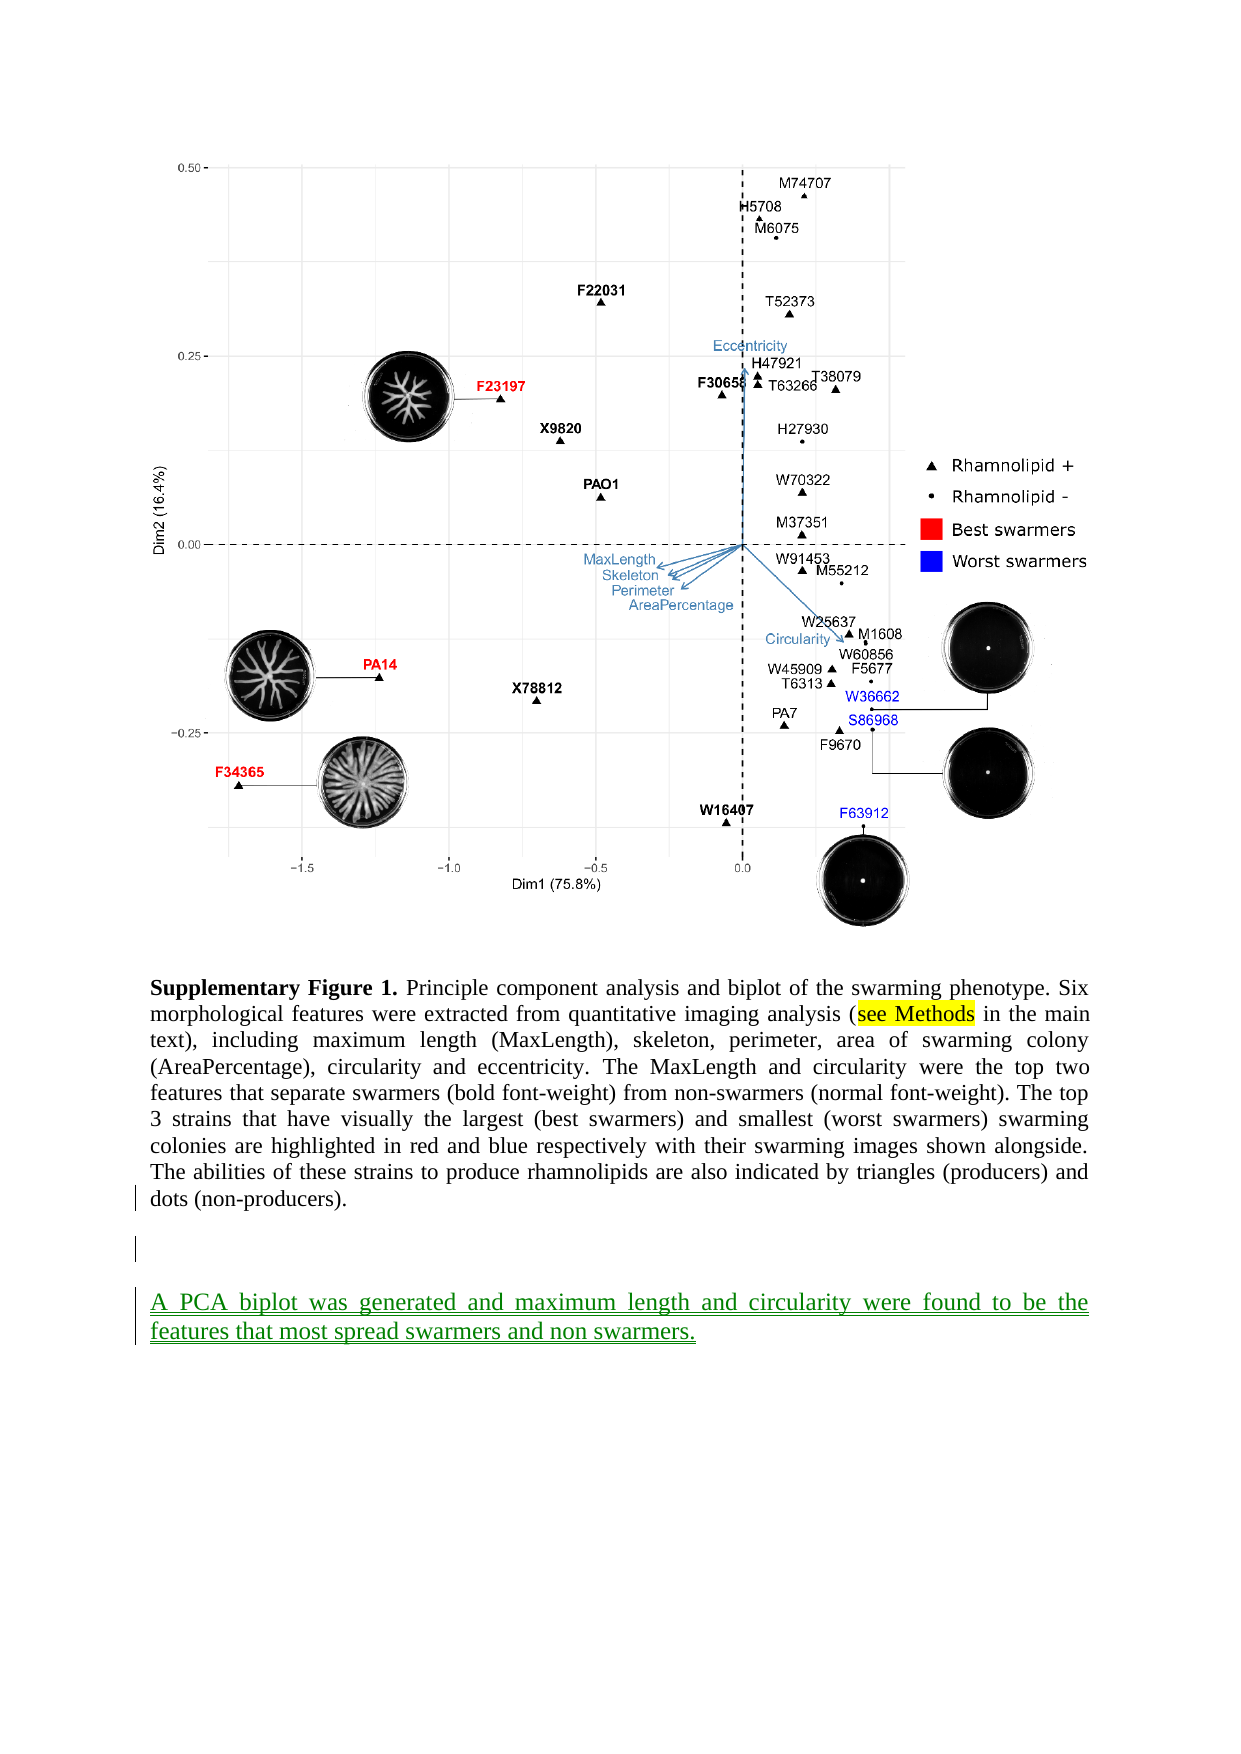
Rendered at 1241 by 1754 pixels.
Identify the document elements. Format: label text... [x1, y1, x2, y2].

picture [150, 150, 1100, 949]
text Supplementary Figure 1. Principle component analysis and biplot of the swarming phenotype. Six morphological features were extracted from quantitative imaging analysis (see Methods in the main text), including maximum length (MaxLength), skeleton, perimeter, area of swarming colony (AreaPercentage), circularity and eccentricity. The MaxLength and circularity were the top two features that separate swarmers (bold font-weight) from non-swarmers (normal font-weight). The top 3 strains that have visually the largest (best swarmers) and smallest (worst swarmers) swarming colonies are highlighted in red and blue respectively with their swarming images shown alongside. The abilities of these strains to produce rhamnolipids are also indicated by triangles (producers) and dots (non-producers). [150, 974, 1090, 1211]
